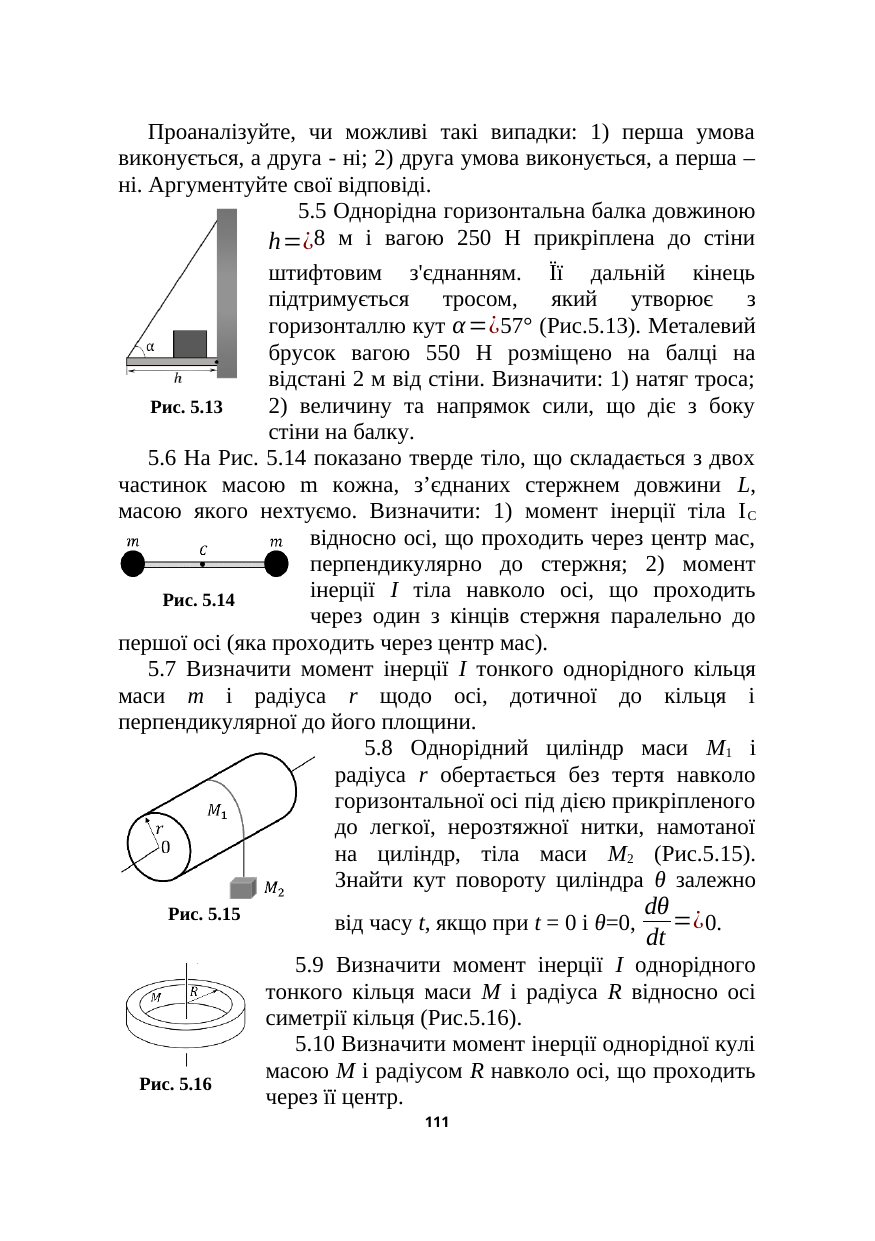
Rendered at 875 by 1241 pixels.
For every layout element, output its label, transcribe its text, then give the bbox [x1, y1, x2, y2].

text 5.7 Визначити момент інерції I тонкого однорідного кільця маси m і радіуса r щодо осі, дотичної до кільця і перпендикулярної до його площини. [118, 655, 756, 734]
picture [117, 954, 247, 1067]
text Проаналізуйте, чи можливі такі випадки: 1) перша умова виконується, а друга - ні; 2) друга умова виконується, а перша – ні. Аргументуйте свої відповіді. [118, 118, 756, 197]
text 5.8 Однорідний циліндр маси M1 і радіуса r обертається без тертя навколо горизонтальної осі під дією прикріпленого до легкої, нерозтяжної нитки, намотаної на циліндр, тіла маси M2 (Рис.5.15). Знайти кут повороту циліндра θ залежно від часу t, якщо при t = 0 і θ=0, 0. [118, 734, 756, 951]
text 5.6 На Рис. 5.14 показано тверде тіло, що складається з двох частинок масою m кожна, з’єднаних стержнем довжини L, масою якого нехтуємо. Визначити: 1) момент інерції тіла IС відносно осі, що проходить через центр мас, перпендикулярно до стержня; 2) момент інерції I тіла навколо осі, що проходить через один з кінців стержня паралельно до першої осі (яка проходить через центр мас). [118, 444, 756, 655]
text 5.9 Визначити момент інерції I однорідного тонкого кільця маси M і радіуса R відносно осі симетрії кільця (Рис.5.16). [118, 951, 756, 1031]
text 5.5 Однорідна горизонтальна балка довжиною 8 м і вагою 250 Н прикріплена до стіни штифтовим з'єднанням. Її дальній кінець підтримується тросом, який утворює з горизонталлю кут 57° (Рис.5.13). Металевий брусок вагою 550 Н розміщено на балці на відстані 2 м від стіни. Визначити: 1) натяг троса; 2) величину та напрямок сили, що діє з боку стіни на балку. [118, 197, 756, 444]
picture [117, 534, 291, 581]
picture [118, 741, 316, 901]
picture [118, 206, 242, 385]
text 5.10 Визначити момент інерції однорідної кулі масою M і радіусом R навколо осі, що проходить через її центр. [118, 1031, 756, 1109]
